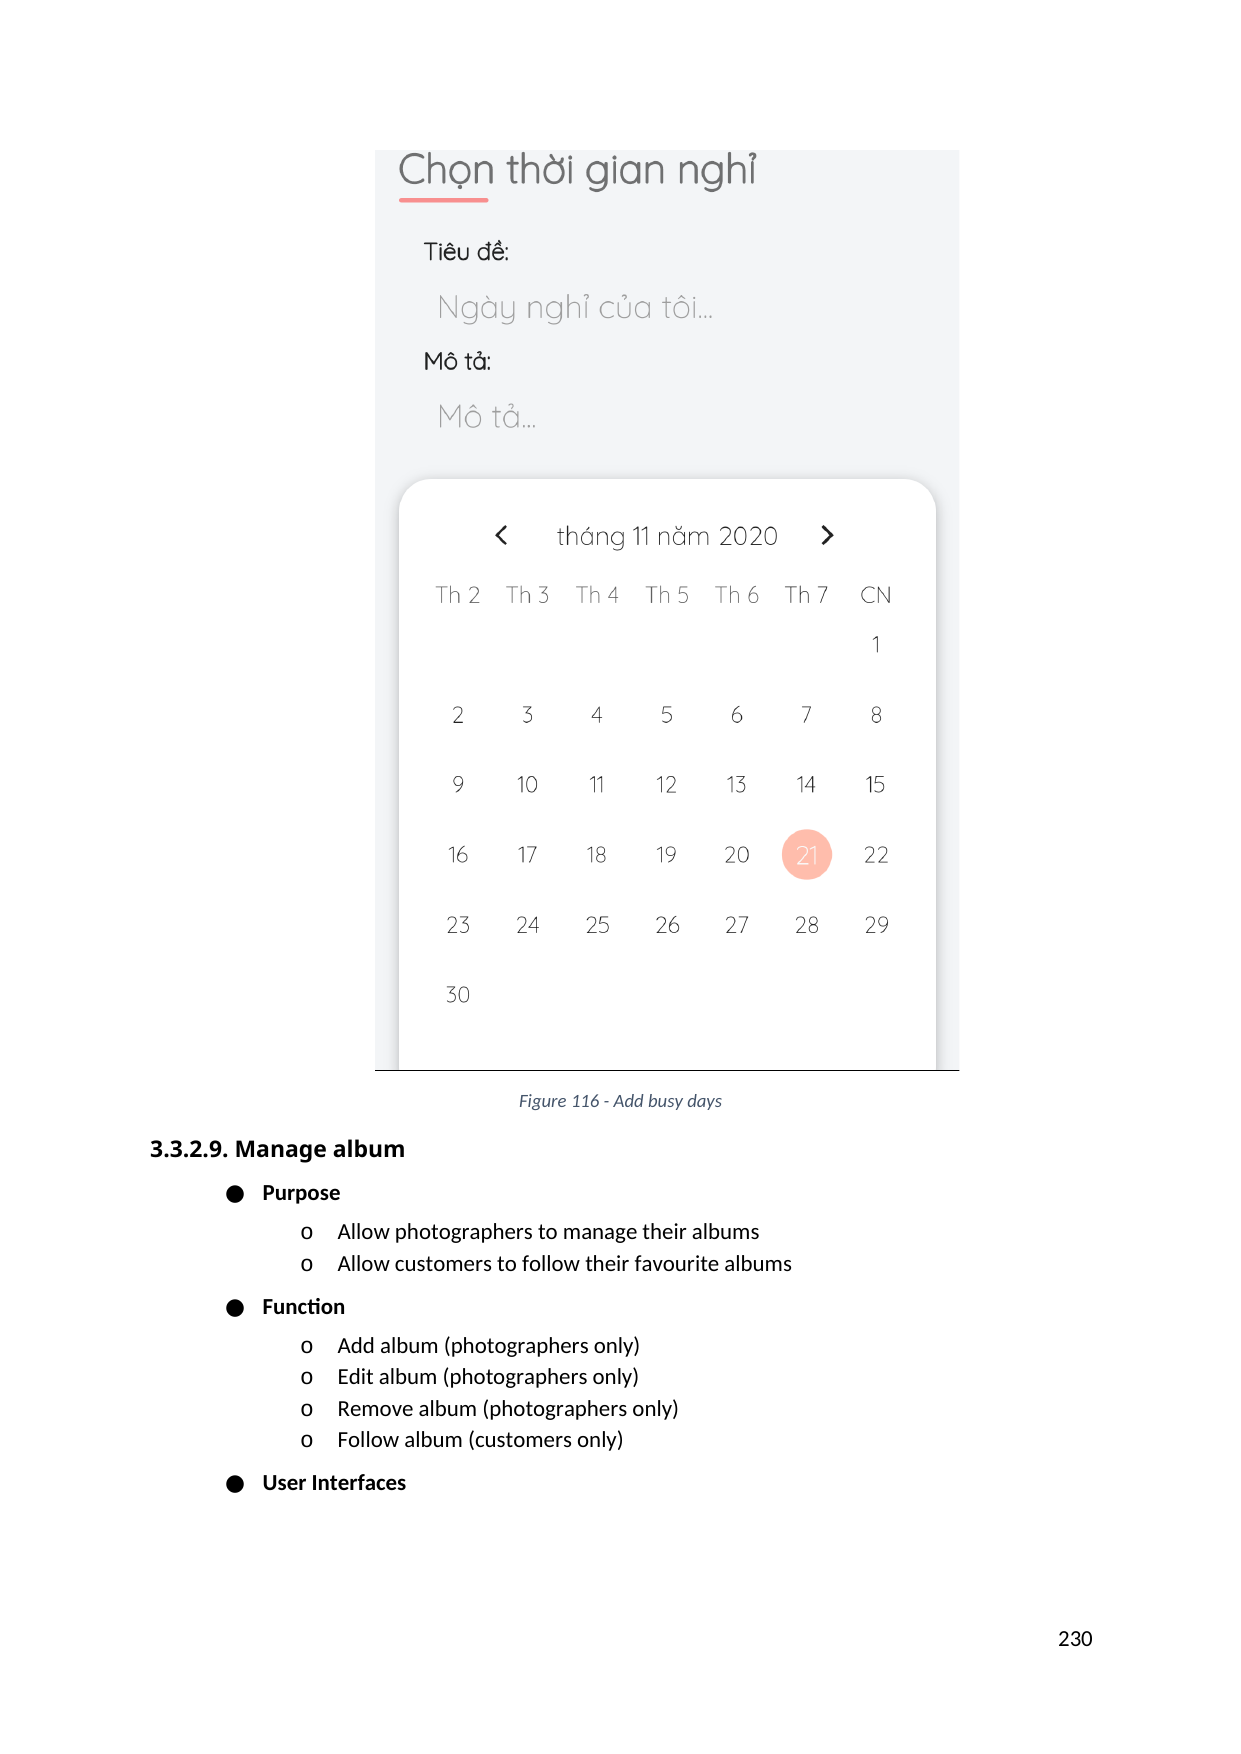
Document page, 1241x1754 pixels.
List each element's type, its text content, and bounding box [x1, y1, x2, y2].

list Function [225, 1280, 1093, 1327]
list Remove album (photographers only) [300, 1394, 1093, 1423]
list Allow photographers to manage their albums [300, 1217, 1093, 1246]
list Purpose [225, 1166, 1093, 1213]
list Allow customers to follow their favourite albums [300, 1249, 1093, 1278]
list Edit album (photographers only) [300, 1362, 1093, 1391]
text Figure 116 - Add busy days [150, 1089, 1093, 1112]
list Add album (photographers only) [300, 1331, 1093, 1360]
subtitle 3.3.2.9. Manage album [150, 1133, 1093, 1164]
list Follow album (customers only) [300, 1425, 1093, 1454]
list User Interfaces [225, 1457, 1093, 1504]
picture [375, 150, 960, 1071]
